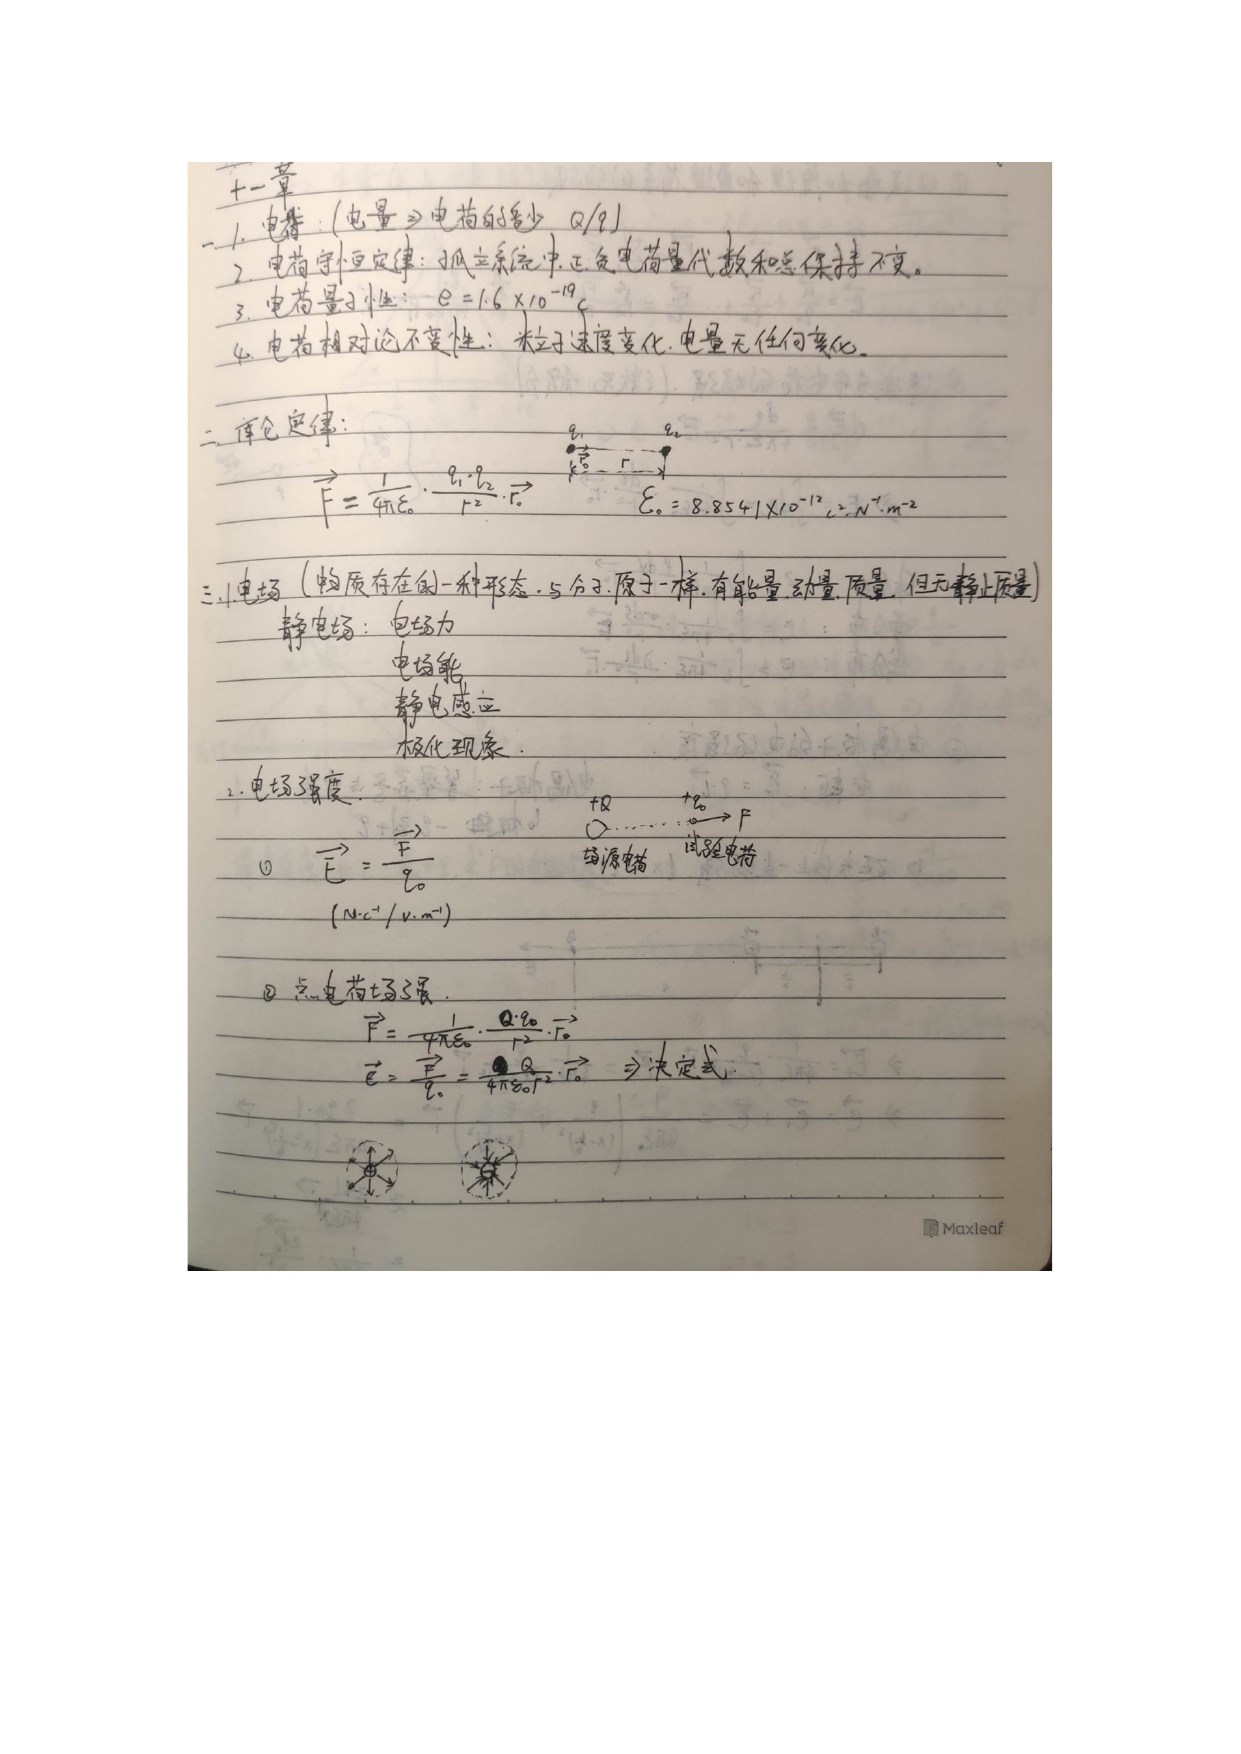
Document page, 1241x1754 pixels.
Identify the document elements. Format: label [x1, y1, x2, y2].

picture [187, 162, 1053, 1271]
